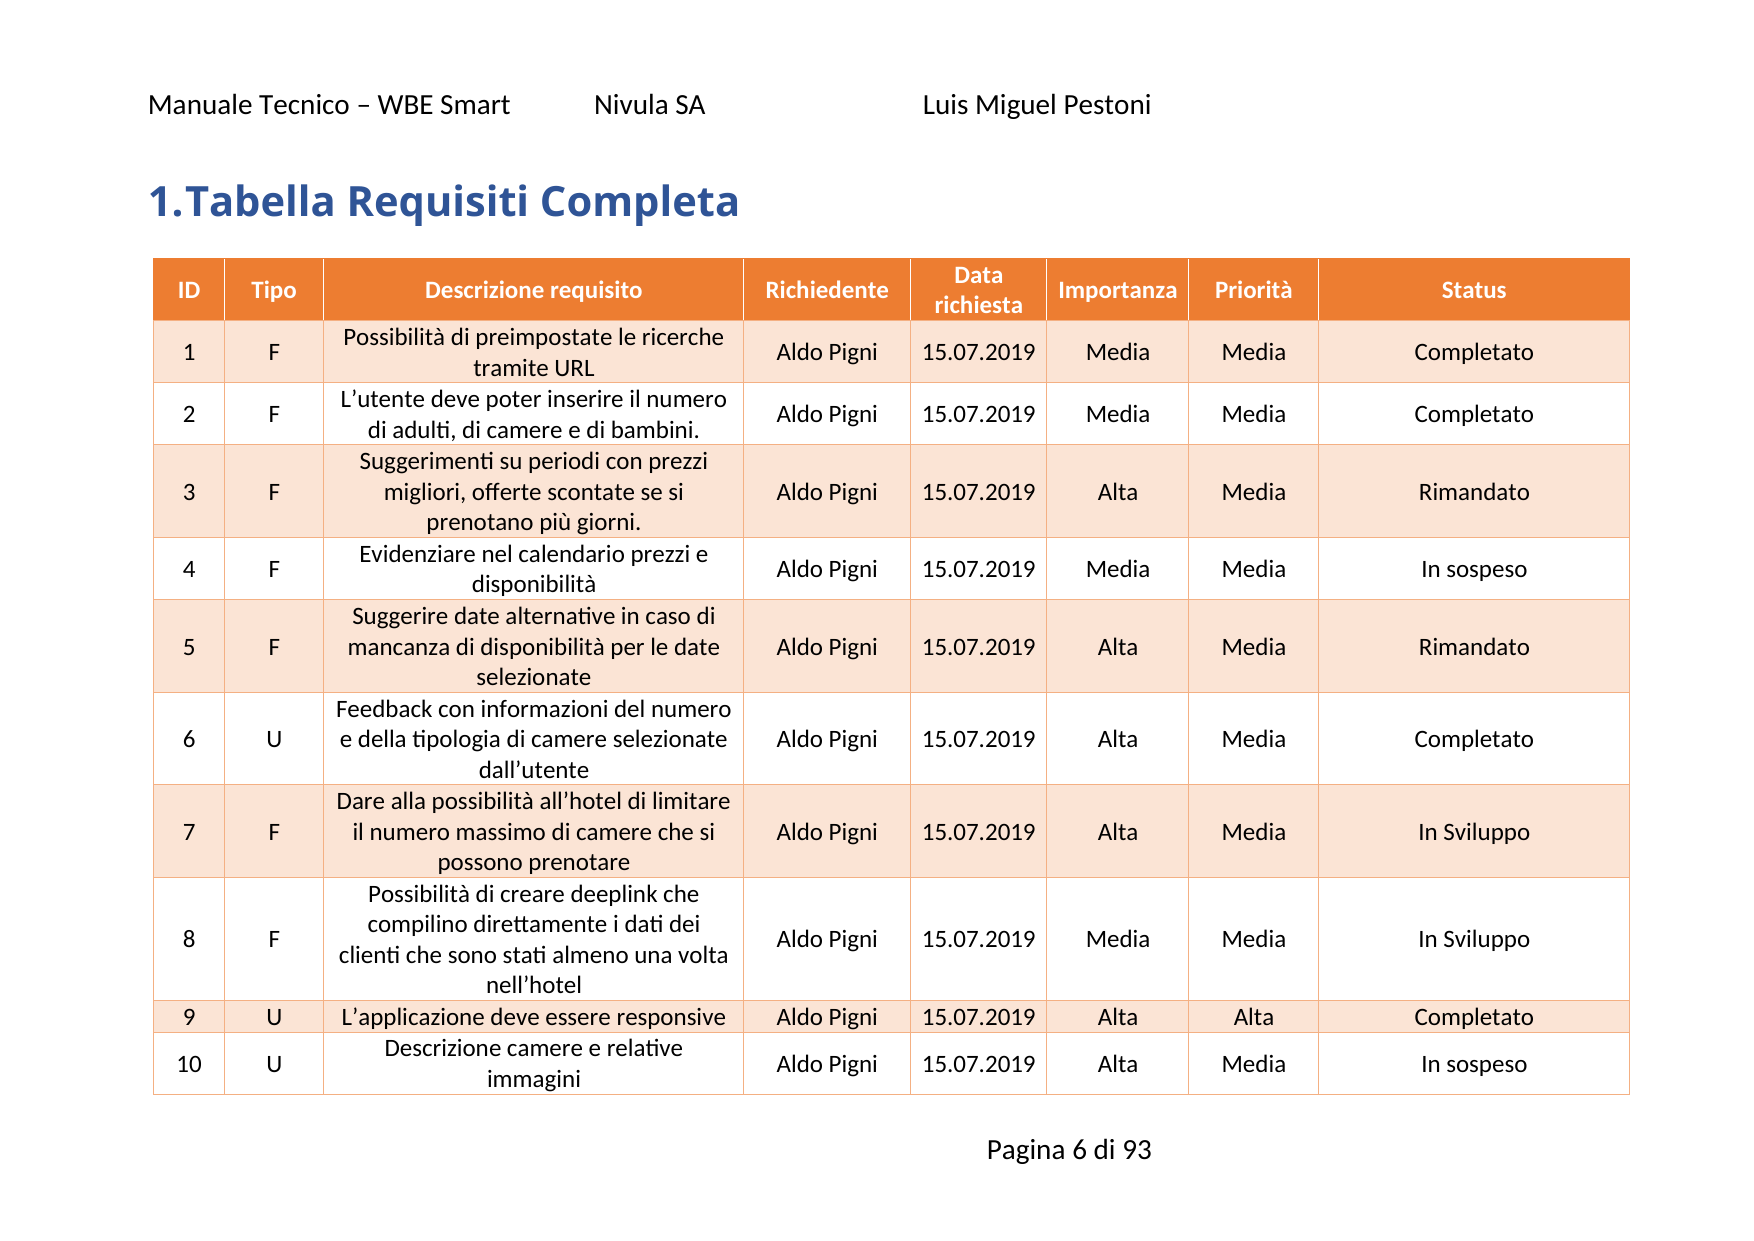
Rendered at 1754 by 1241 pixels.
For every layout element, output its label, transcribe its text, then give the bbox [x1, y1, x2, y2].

table_cell Media [1189, 785, 1318, 877]
table_cell Alta [1047, 600, 1188, 692]
table_cell 15.07.2019 [911, 785, 1046, 877]
table_cell Alta [1047, 1001, 1188, 1032]
table_cell Aldo Pigni [744, 1001, 910, 1032]
table_header ID [154, 259, 224, 320]
table_cell 5 [154, 600, 224, 692]
table_header Importanza [1047, 259, 1188, 320]
table_cell 15.07.2019 [911, 538, 1046, 599]
table_cell Alta [1189, 1001, 1318, 1032]
table_cell Alta [1047, 445, 1188, 537]
table_header Richiedente [744, 259, 910, 320]
table_cell Media [1189, 1033, 1318, 1094]
table_cell Possibilità di preimpostate le ricerche tramite URL [324, 321, 743, 382]
table_cell Media [1189, 600, 1318, 692]
table_cell Dare alla possibilità all’hotel di limitare il numero massimo di camere che si possono prenotare [324, 785, 743, 877]
table_cell Rimandato [1319, 600, 1629, 692]
table_cell Media [1189, 445, 1318, 537]
table_header Descrizione requisito [324, 259, 743, 320]
table_cell Media [1189, 321, 1318, 382]
table_cell In Sviluppo [1319, 785, 1629, 877]
table_cell 10 [154, 1033, 224, 1094]
table_cell F [225, 600, 323, 692]
table_cell Media [1189, 693, 1318, 784]
table_cell 8 [154, 878, 224, 1000]
table_cell In sospeso [1319, 1033, 1629, 1094]
table_header Data richiesta [911, 259, 1046, 320]
table_cell Rimandato [1319, 445, 1629, 537]
table_cell F [225, 785, 323, 877]
table_cell Media [1047, 878, 1188, 1000]
table_cell Alta [1047, 785, 1188, 877]
table_cell Media [1189, 878, 1318, 1000]
subtitle Tabella Requisiti Completa [148, 172, 1636, 229]
table_cell F [225, 383, 323, 444]
table_cell F [225, 445, 323, 537]
table_cell Aldo Pigni [744, 785, 910, 877]
table_cell 9 [154, 1001, 224, 1032]
table_cell Aldo Pigni [744, 693, 910, 784]
table_cell Media [1047, 383, 1188, 444]
table_cell Completato [1319, 693, 1629, 784]
table_cell Media [1189, 538, 1318, 599]
table_cell 4 [154, 538, 224, 599]
table_cell Media [1047, 538, 1188, 599]
table_cell Evidenziare nel calendario prezzi e disponibilità [324, 538, 743, 599]
table_cell In sospeso [1319, 538, 1629, 599]
table_header Tipo [225, 259, 323, 320]
table_cell 15.07.2019 [911, 321, 1046, 382]
table_cell Suggerimenti su periodi con prezzi migliori, offerte scontate se si prenotano più giorni. [324, 445, 743, 537]
table_cell F [225, 321, 323, 382]
table_cell Suggerire date alternative in caso di mancanza di disponibilità per le date selezionate [324, 600, 743, 692]
table_cell Media [1189, 383, 1318, 444]
table_header Priorità [1189, 259, 1318, 320]
table_cell 3 [154, 445, 224, 537]
table_cell 15.07.2019 [911, 600, 1046, 692]
table_cell 15.07.2019 [911, 1033, 1046, 1094]
table_cell Media [1047, 321, 1188, 382]
table_cell L’utente deve poter inserire il numero di adulti, di camere e di bambini. [324, 383, 743, 444]
table_cell 15.07.2019 [911, 693, 1046, 784]
table_cell Aldo Pigni [744, 321, 910, 382]
table_cell L’applicazione deve essere responsive [324, 1001, 743, 1032]
table_cell 15.07.2019 [911, 383, 1046, 444]
table_cell Completato [1319, 321, 1629, 382]
table_cell Feedback con informazioni del numero e della tipologia di camere selezionate dall’utente [324, 693, 743, 784]
table_cell F [225, 538, 323, 599]
table_cell Completato [1319, 1001, 1629, 1032]
table_cell 15.07.2019 [911, 445, 1046, 537]
table_cell Alta [1047, 1033, 1188, 1094]
table_cell 2 [154, 383, 224, 444]
table_cell U [225, 1033, 323, 1094]
table_cell 15.07.2019 [911, 878, 1046, 1000]
table_cell 6 [154, 693, 224, 784]
table_cell Aldo Pigni [744, 445, 910, 537]
table_cell Aldo Pigni [744, 383, 910, 444]
table_cell 7 [154, 785, 224, 877]
table_cell Completato [1319, 383, 1629, 444]
table_cell 15.07.2019 [911, 1001, 1046, 1032]
table_header Status [1319, 259, 1629, 320]
table_cell F [225, 878, 323, 1000]
table_cell Alta [1047, 693, 1188, 784]
table_cell Aldo Pigni [744, 878, 910, 1000]
table_cell U [225, 693, 323, 784]
table_cell Aldo Pigni [744, 538, 910, 599]
table_cell Aldo Pigni [744, 600, 910, 692]
table_cell Descrizione camere e relative immagini [324, 1033, 743, 1094]
table_cell U [225, 1001, 323, 1032]
table_cell 1 [154, 321, 224, 382]
table_cell Aldo Pigni [744, 1033, 910, 1094]
table_cell Possibilità di creare deeplink che compilino direttamente i dati dei clienti che sono stati almeno una volta nell’hotel [324, 878, 743, 1000]
table_cell In Sviluppo [1319, 878, 1629, 1000]
